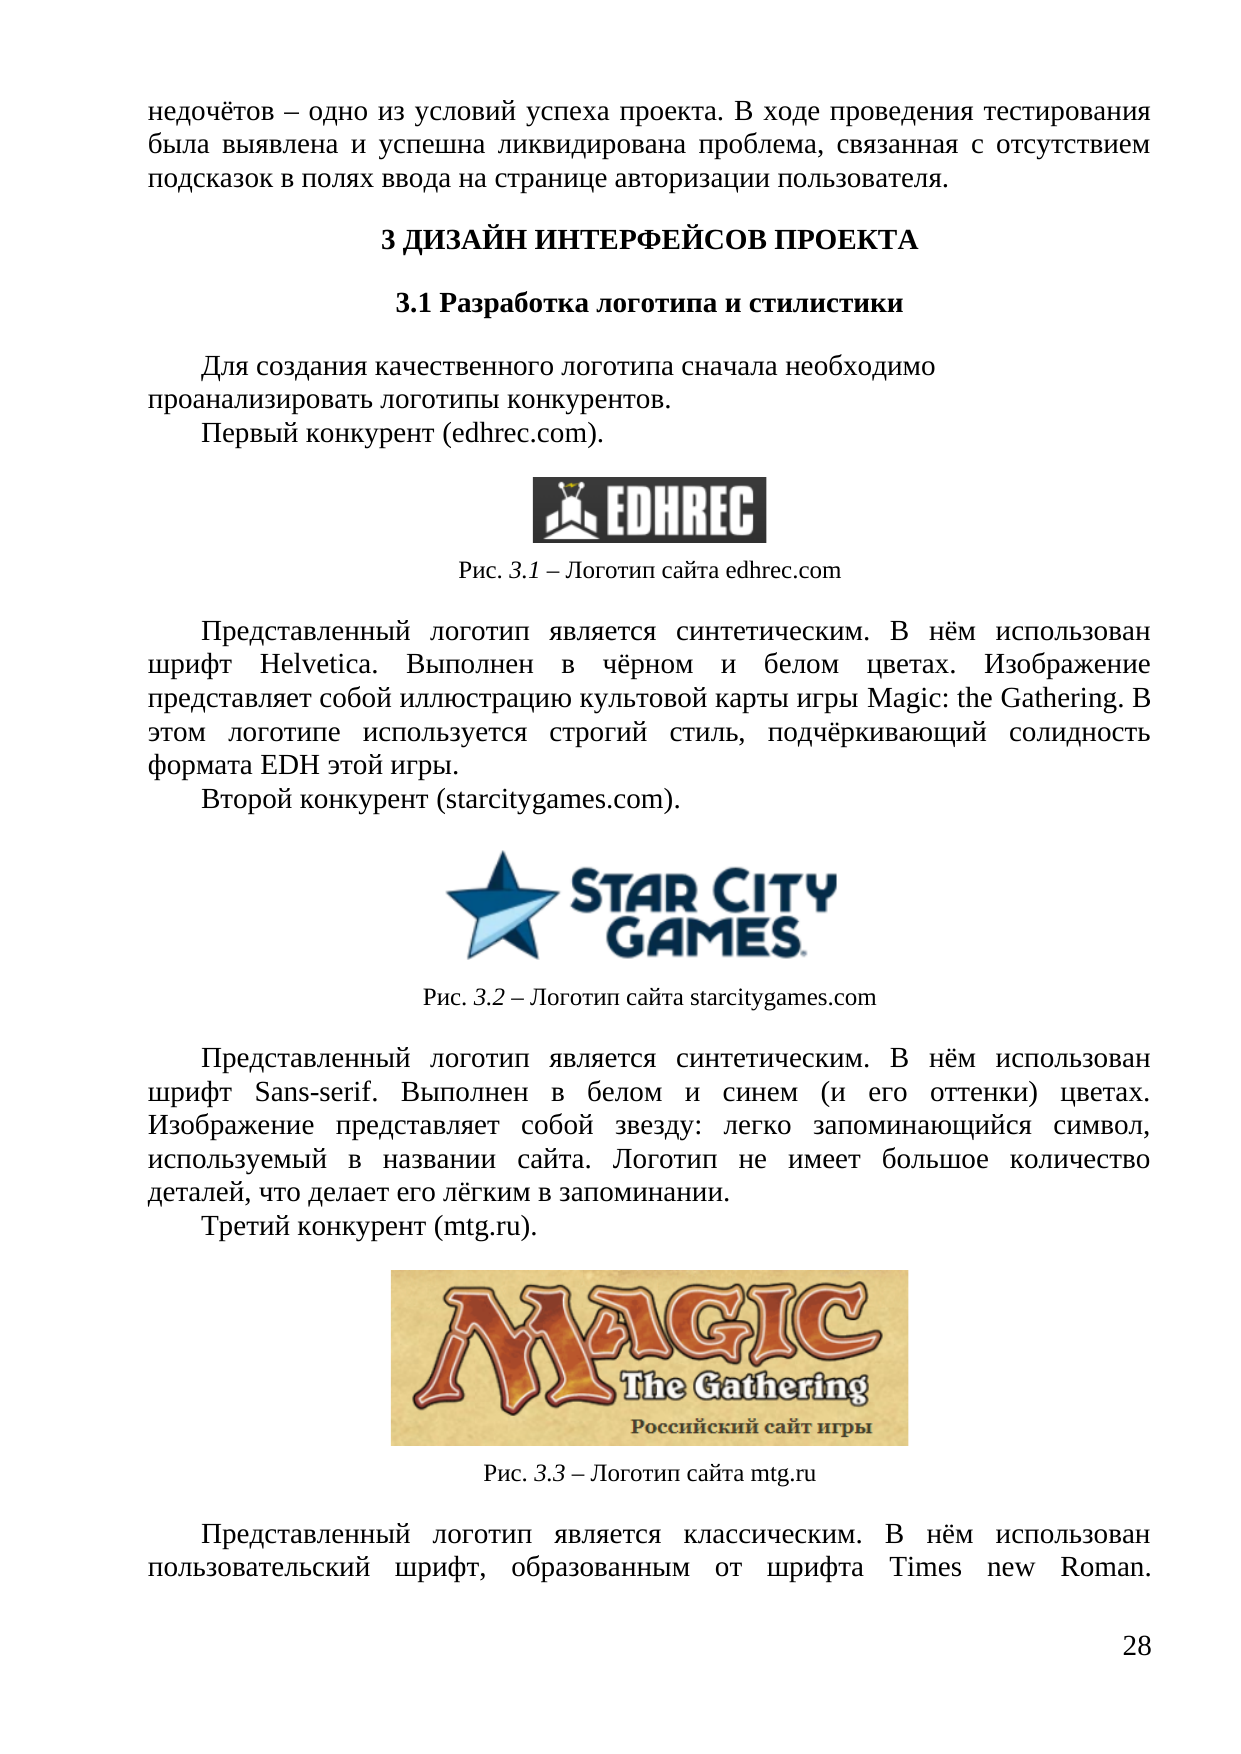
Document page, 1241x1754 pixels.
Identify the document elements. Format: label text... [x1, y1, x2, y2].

text Представленный логотип является синтетическим. В нём использован шрифт Helvetica. Выполнен в чёрном и белом цветах. Изображение представляет собой иллюстрацию культовой карты игры Magic: the Gathering. В этом логотипе используется строгий стиль, подчёркивающий солидность формата EDH этой игры. [148, 613, 1152, 781]
text Третий конкурент (mtg.ru). [148, 1208, 1152, 1241]
subtitle 3.1 Разработка логотипа и стилистики [148, 285, 1152, 319]
picture [532, 477, 767, 543]
text Первый конкурент (edhrec.com). [148, 415, 1152, 448]
text Второй конкурент (starcitygames.com). [148, 781, 1152, 814]
text Рис. 3.1 – Логотип сайта edhrec.com [148, 555, 1152, 584]
list Для создания качественного логотипа сначала необходимо проанализировать логотипы конкурентов. [148, 348, 1152, 415]
text Представленный логотип является синтетическим. В нём использован шрифт Sans-serif. Выполнен в белом и синем (и его оттенки) цветах. Изображение представляет собой звезду: легко запоминающийся символ, используемый в названии сайта. Логотип не имеет большое количество деталей, что делает его лёгким в запоминании. [148, 1040, 1152, 1208]
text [148, 1516, 1152, 1583]
subtitle 3 ДИЗАЙН ИНТЕРФЕЙСОВ ПРОЕКТА [148, 222, 1152, 256]
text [148, 93, 1152, 193]
picture [422, 843, 878, 970]
text Рис. 3.3 – Логотип сайта mtg.ru [148, 1458, 1152, 1487]
text Рис. 3.2 – Логотип сайта starcitygames.com [148, 982, 1152, 1011]
picture [390, 1270, 909, 1446]
